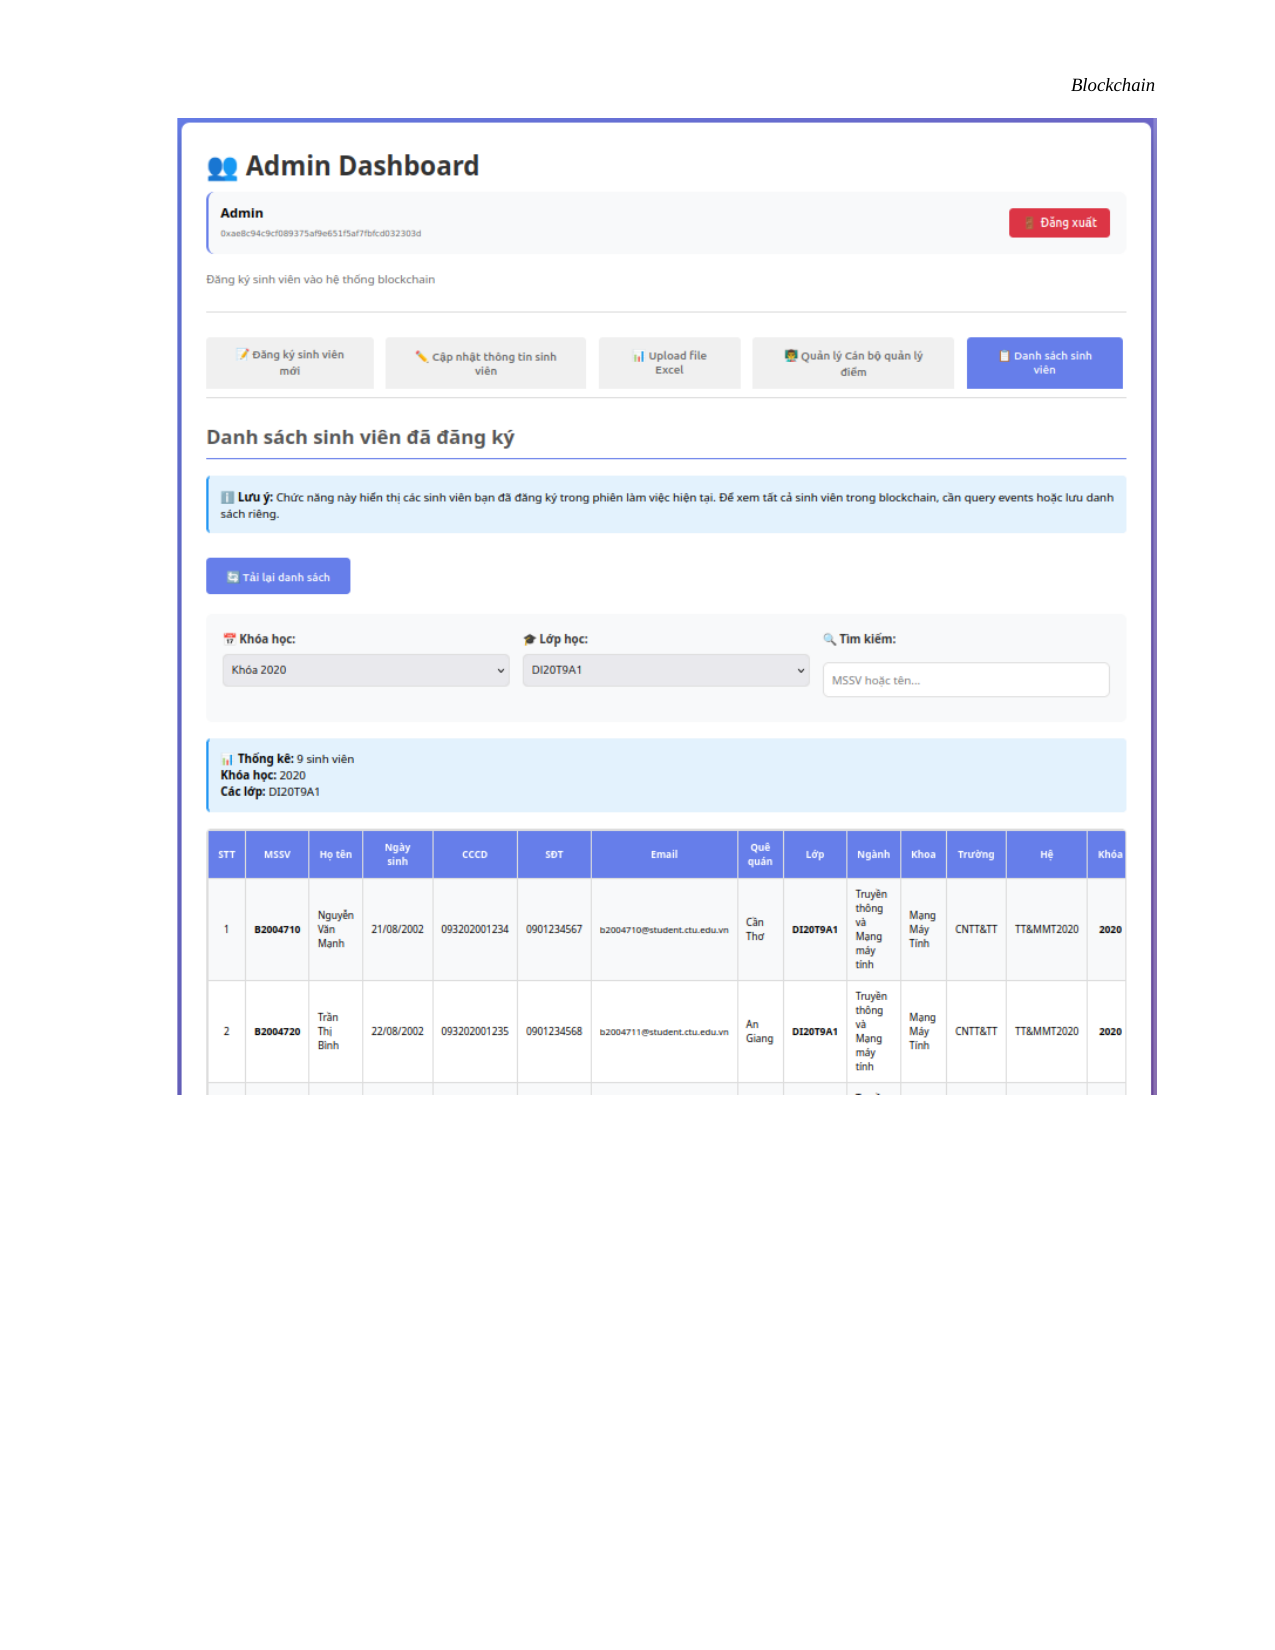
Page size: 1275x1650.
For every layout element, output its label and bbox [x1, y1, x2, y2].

picture [177, 118, 1157, 1095]
